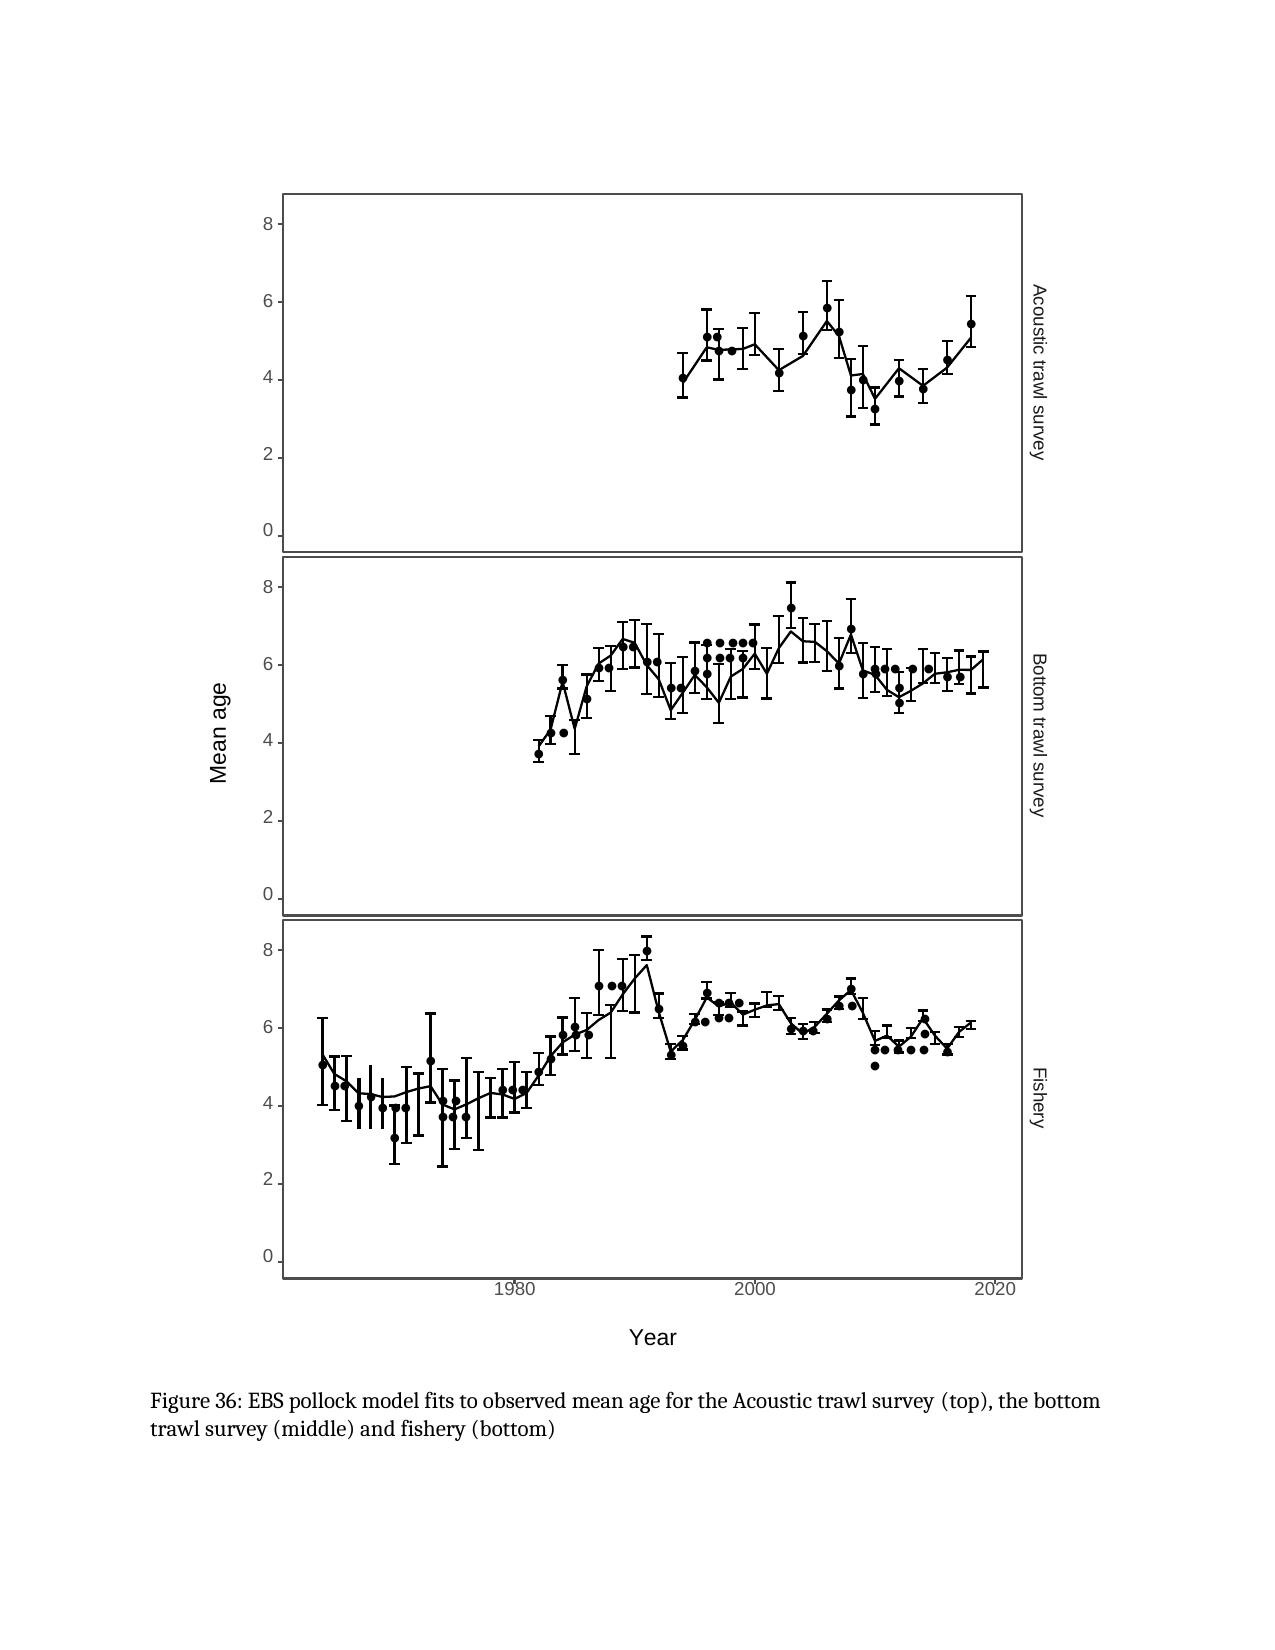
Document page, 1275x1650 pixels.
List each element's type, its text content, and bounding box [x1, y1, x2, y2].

text 6 [263, 1016, 1275, 1037]
text 2 [263, 1168, 1275, 1190]
text 0 [263, 882, 1275, 904]
text 0 [263, 1245, 1275, 1266]
text Figure 36: EBS pollock model fits to observed mean age for the Acoustic trawl survey (top), the bottom trawl survey (middle) and fishery (bottom) [150, 1388, 1102, 1442]
text 0 [263, 519, 1275, 541]
text 6 [263, 653, 1275, 674]
text 8 [263, 939, 1275, 961]
text 8 [263, 213, 1275, 234]
text 1980 2000 2020 [494, 1277, 1275, 1299]
text 2 [263, 806, 1275, 827]
text Year [313, 1324, 992, 1350]
text 8 [263, 576, 1275, 598]
text 2 [263, 443, 1275, 464]
text 4 [263, 729, 1275, 751]
text 4 [263, 1092, 357, 1113]
text 4 [263, 366, 1275, 388]
text 4 [384, 1092, 1275, 1113]
text 6 [263, 289, 1275, 311]
